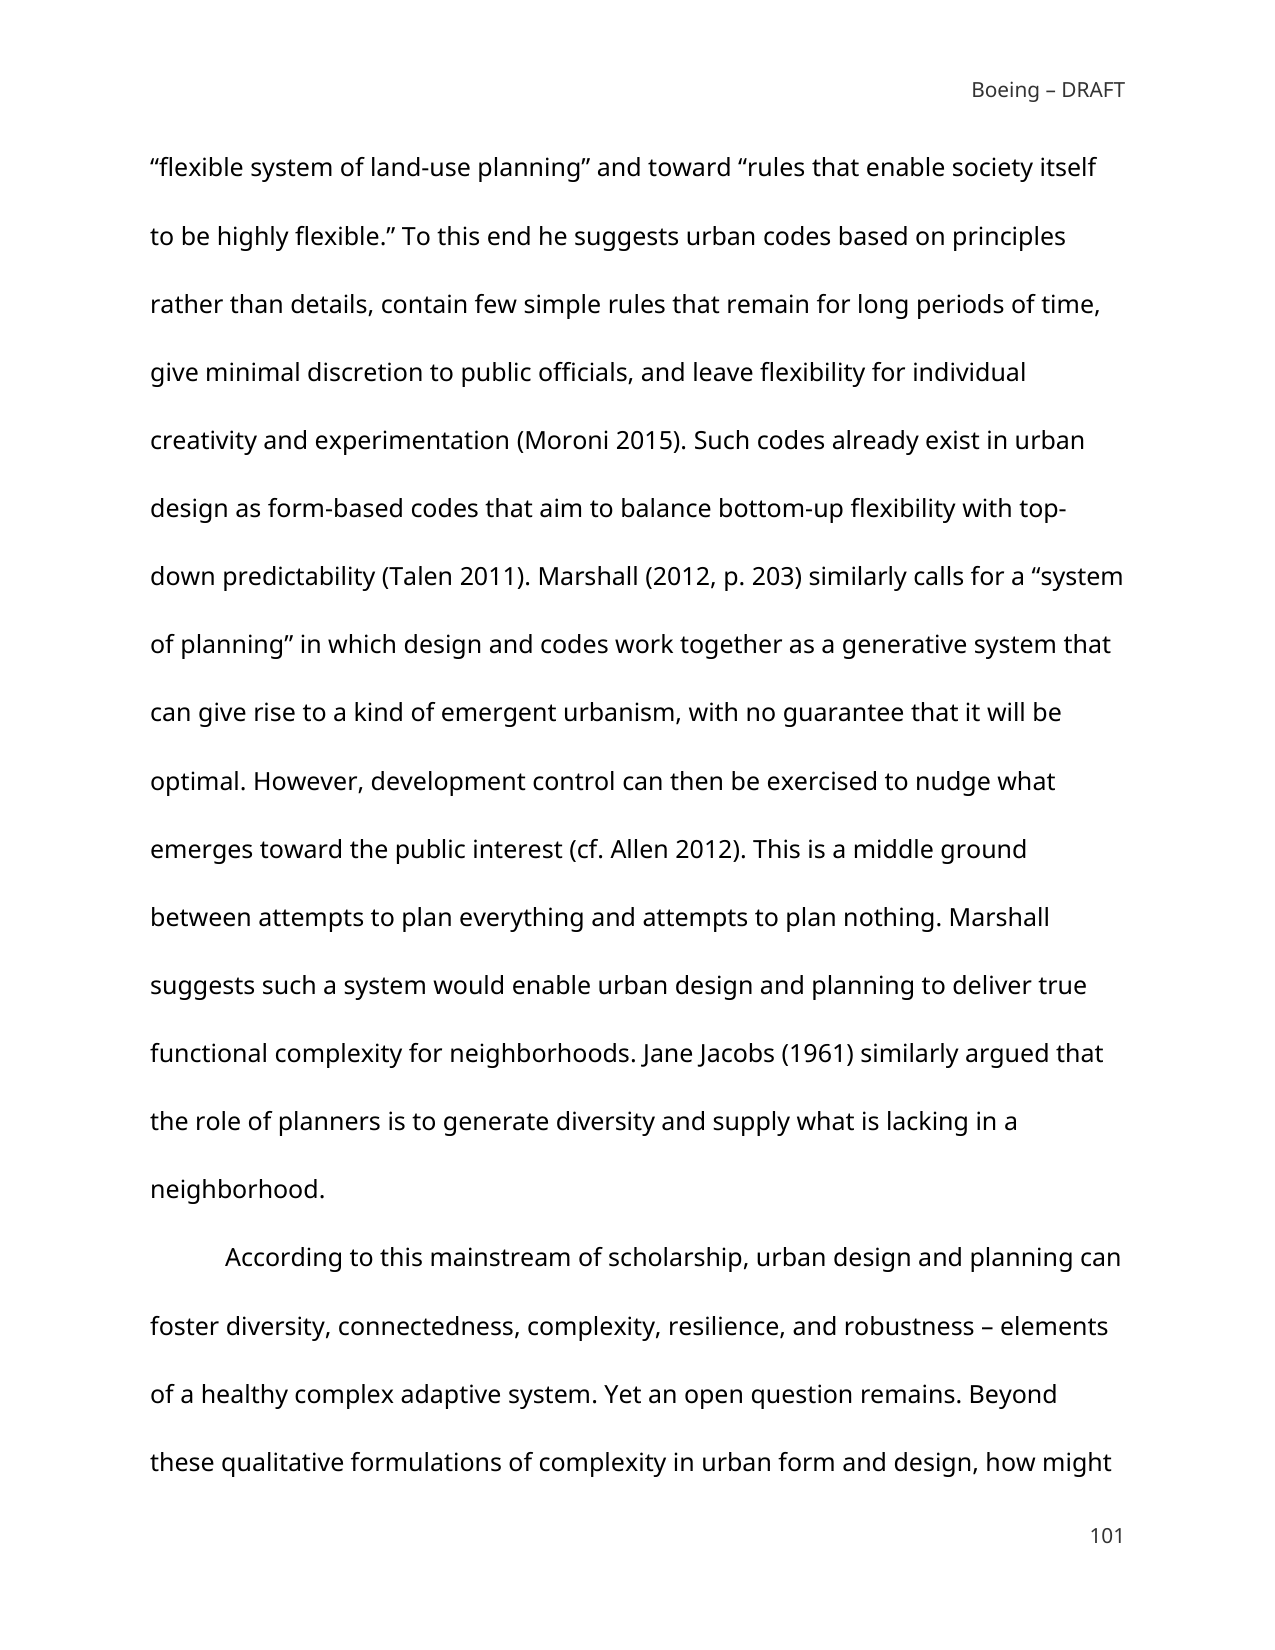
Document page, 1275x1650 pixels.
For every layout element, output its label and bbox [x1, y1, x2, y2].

text [150, 150, 1125, 1206]
text [150, 1240, 1125, 1478]
